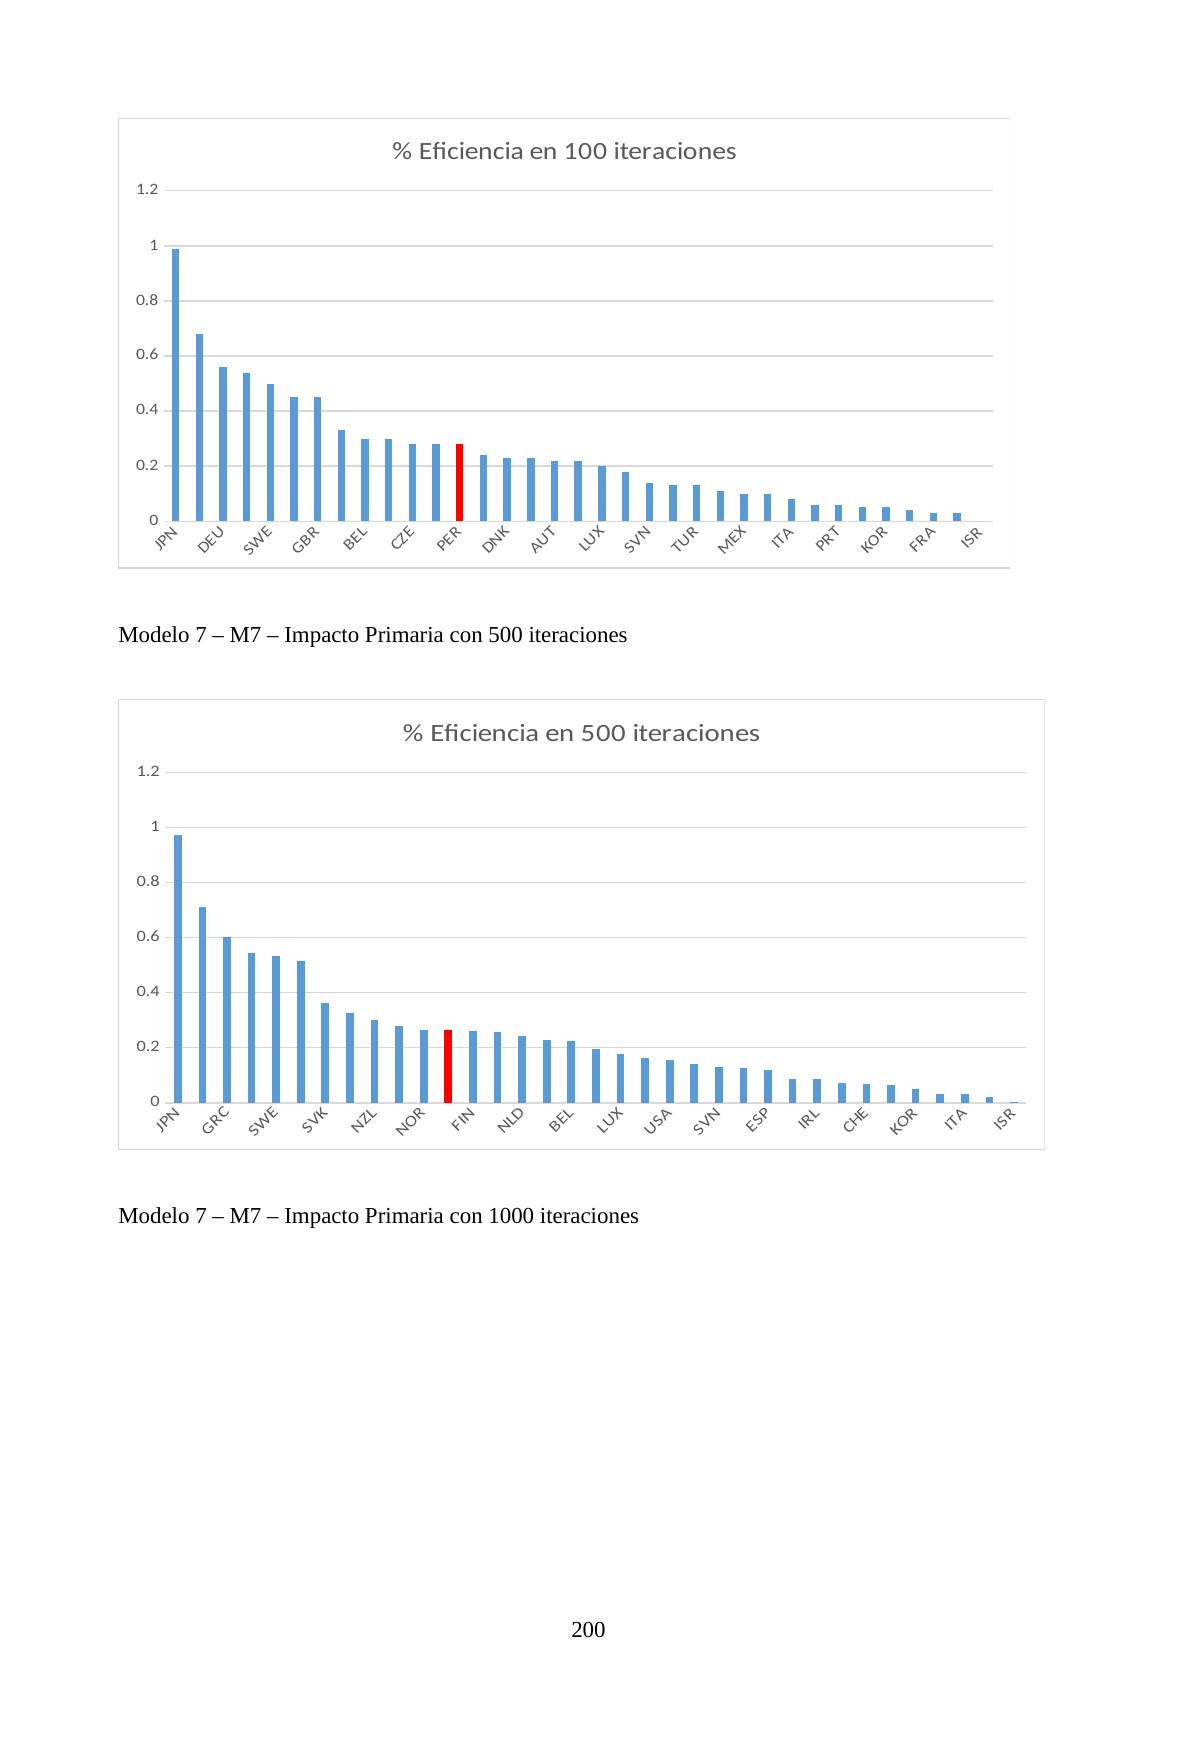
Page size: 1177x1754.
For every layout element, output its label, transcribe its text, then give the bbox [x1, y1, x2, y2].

text Modelo 7 – M7 – Impacto Primaria con 1000 iteraciones [118, 1202, 1058, 1229]
text Modelo 7 – M7 – Impacto Primaria con 500 iteraciones [118, 621, 1058, 647]
